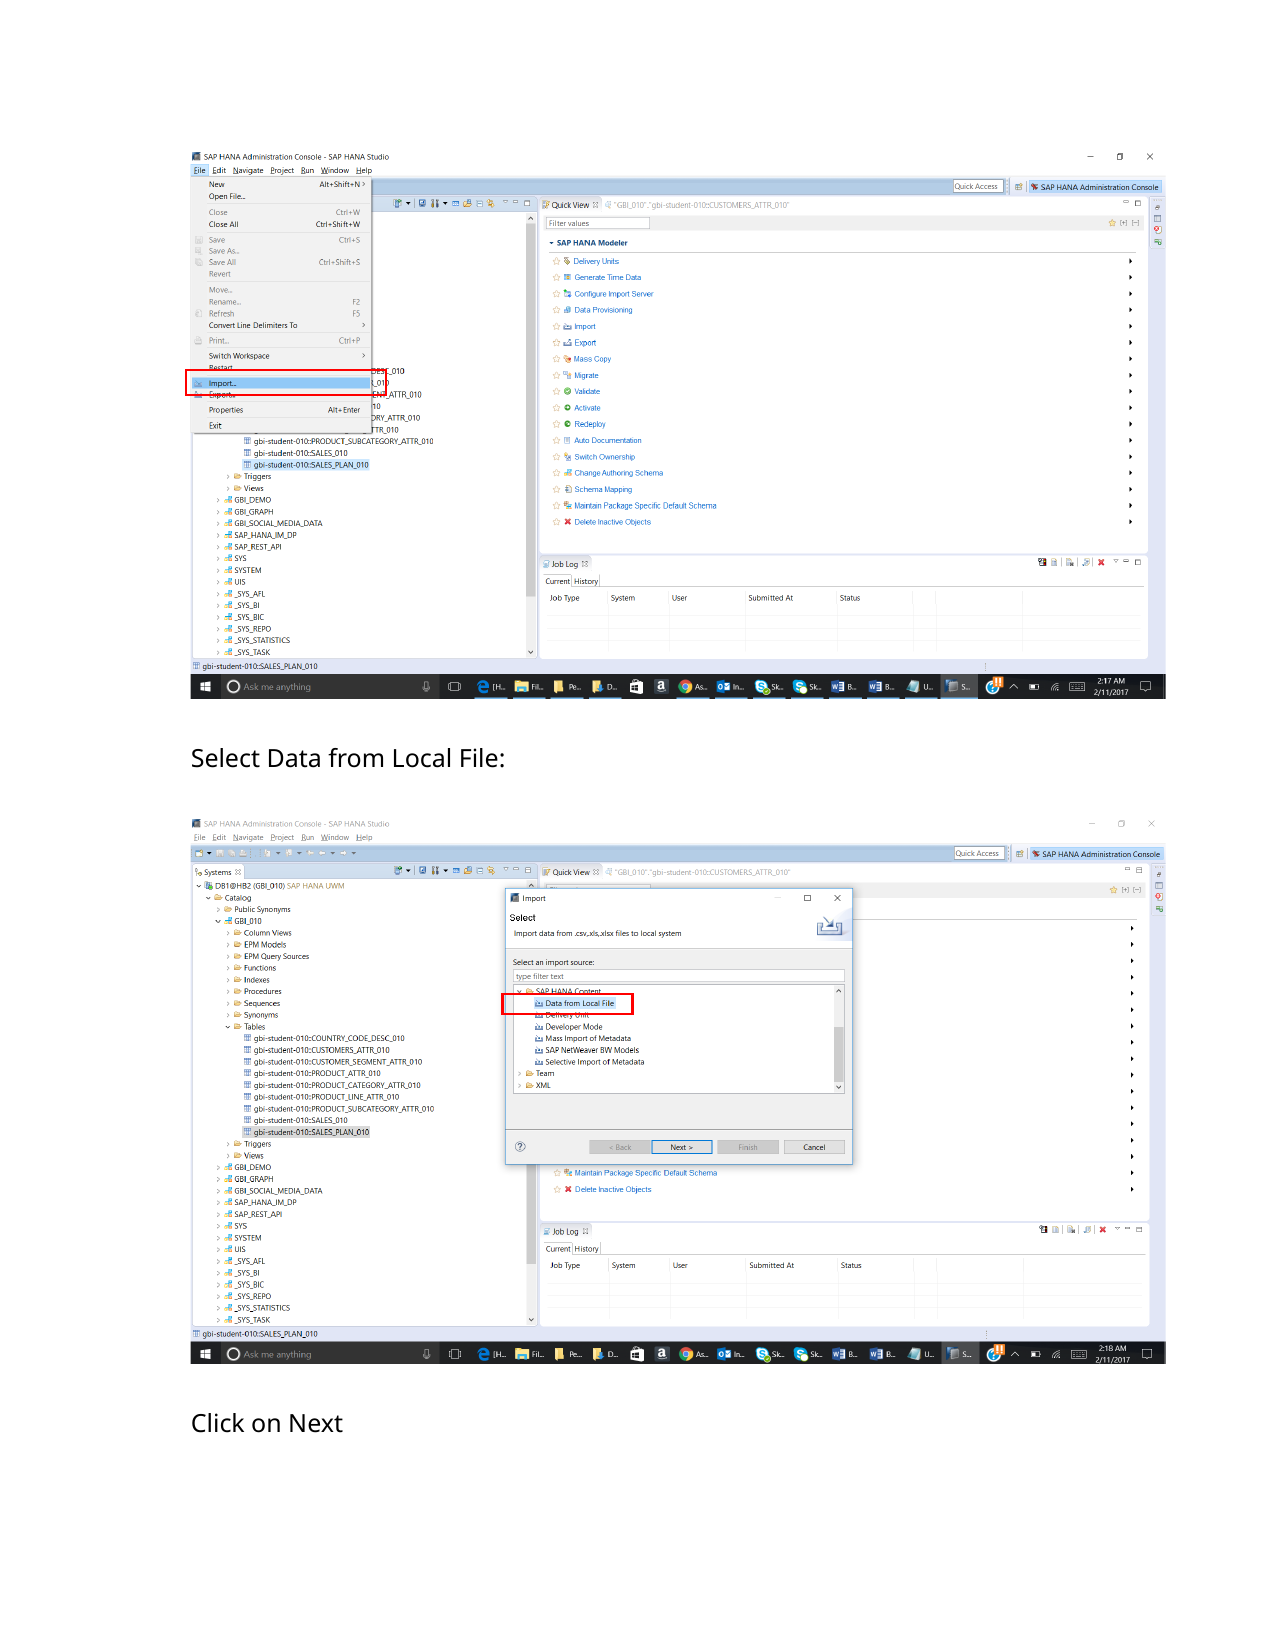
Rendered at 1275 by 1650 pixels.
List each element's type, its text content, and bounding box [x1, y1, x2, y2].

picture [190, 150, 1166, 699]
picture [190, 371, 385, 394]
picture [190, 817, 1166, 1364]
list Select Data from Local File: [191, 740, 1125, 774]
list Click on Next [191, 1406, 1125, 1440]
